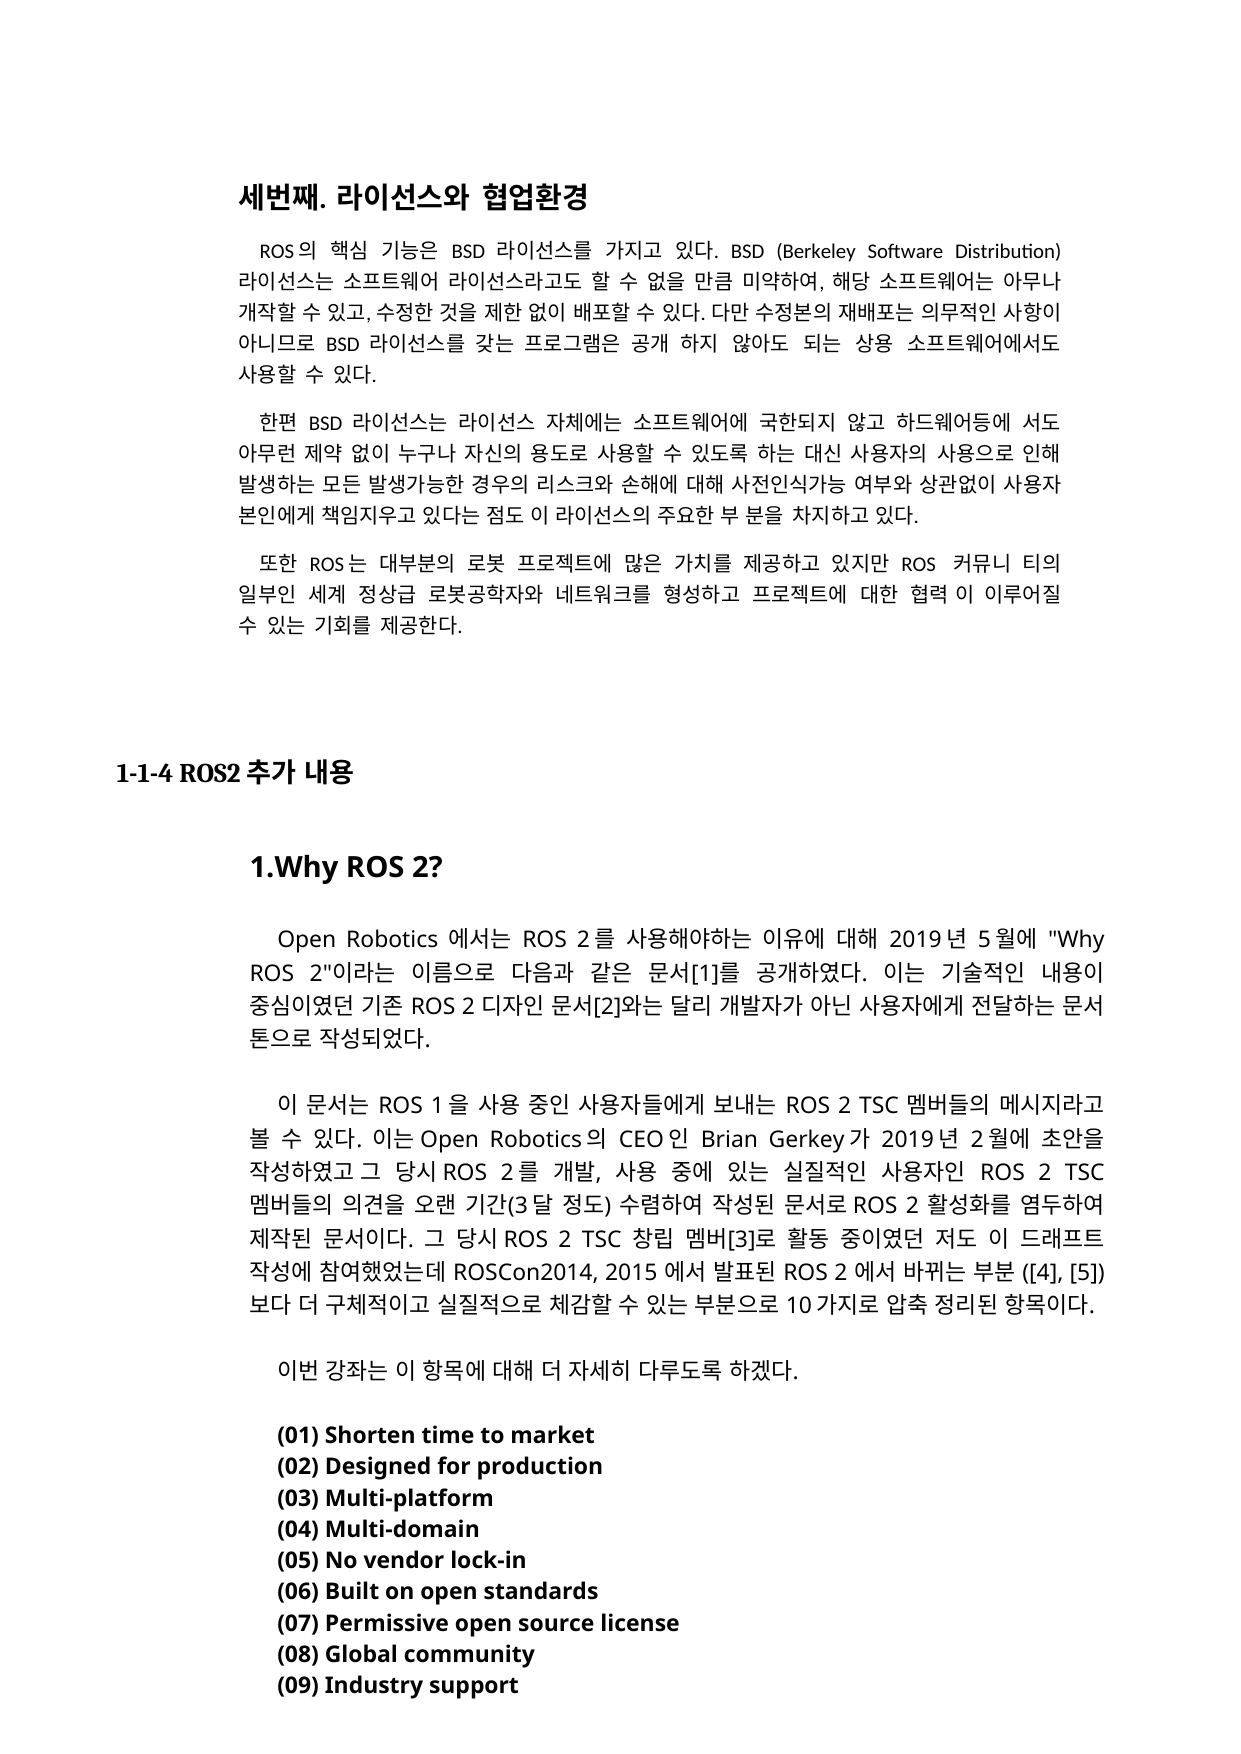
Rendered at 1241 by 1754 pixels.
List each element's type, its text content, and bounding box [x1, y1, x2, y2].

text (01) Shorten time to market [249, 1419, 1105, 1450]
text 한편 BSD 라이선스는 라이선스 자체에는 소프트웨어에 국한되지 않고 하드웨어등에 서도 아무런 제약 없이 누구나 자신의 용도로 사용할 수 있도록 하는 대신 사용자의 사용으로 인해 발생하는 모든 발생가능한 경우의 리스크와 손해에 대해 사전인식가능 여부와 상관없이 사용자 본인에게 책임지우고 있다는 점도 이 라이선스의 주요한 부 분을 차지하고 있다. [238, 406, 1061, 529]
text (03) Multi-platform [249, 1481, 1105, 1513]
text 이 문서는 ROS 1을 사용 중인 사용자들에게 보내는 ROS 2 TSC 멤버들의 메시지라고 볼 수 있다. 이는 Open Robotics의 CEO인 Brian Gerkey가 2019년 2월에 초안을 작성하였고 그 당시 ROS 2를 개발, 사용 중에 있는 실질적인 사용자인 ROS 2 TSC 멤버들의 의견을 오랜 기간(3달 정도) 수렴하여 작성된 문서로 ROS 2 활성화를 염두하여 제작된 문서이다. 그 당시 ROS 2 TSC 창립 멤버[3]로 활동 중이였던 저도 이 드래프트 작성에 참여했었는데 ROSCon2014, 2015 에서 발표된 ROS 2 에서 바뀌는 부분 ([4], [5]) 보다 더 구체적이고 실질적으로 체감할 수 있는 부분으로 10가지로 압축 정리된 항목이다. [249, 1087, 1105, 1320]
subtitle 세번째. 라이선스와 협업환경 [238, 174, 1105, 217]
text (08) Global community [249, 1638, 1105, 1669]
text (07) Permissive open source license [249, 1606, 1105, 1638]
text Open Robotics 에서는 ROS 2를 사용해야하는 이유에 대해 2019년 5월에 "Why ROS 2"이라는 이름으로 다음과 같은 문서[1]를 공개하였다. 이는 기술적인 내용이 중심이였던 기존 ROS 2 디자인 문서[2]와는 달리 개발자가 아닌 사용자에게 전달하는 문서 톤으로 작성되었다. [249, 921, 1105, 1054]
text 이번 강좌는 이 항목에 대해 더 자세히 다루도록 하겠다. [249, 1353, 1105, 1386]
subtitle 1-1-4 ROS2 추가 내용 [117, 751, 1105, 790]
text (04) Multi-domain [249, 1513, 1105, 1544]
text (02) Designed for production [249, 1450, 1105, 1481]
text ROS의 핵심 기능은 BSD 라이선스를 가지고 있다. BSD (Berkeley Software Distribution) 라이선스는 소프트웨어 라이선스라고도 할 수 없을 만큼 미약하여, 해당 소프트웨어는 아무나 개작할 수 있고, 수정한 것을 제한 없이 배포할 수 있다. 다만 수정본의 재배포는 의무적인 사항이 아니므로 BSD 라이선스를 갖는 프로그램은 공개 하지 않아도 되는 상용 소프트웨어에서도 사용할 수 있다. [238, 234, 1061, 389]
text (06) Built on open standards [249, 1575, 1105, 1606]
text (09) Industry support [249, 1669, 1105, 1700]
subtitle 1.Why ROS 2? [249, 847, 1105, 886]
text (05) No vendor lock-in [249, 1544, 1105, 1575]
text 또한 ROS는 대부분의 로봇 프로젝트에 많은 가치를 제공하고 있지만 ROS 커뮤니 티의 일부인 세계 정상급 로봇공학자와 네트워크를 형성하고 프로젝트에 대한 협력 이 이루어질 수 있는 기회를 제공한다. [239, 547, 1061, 639]
